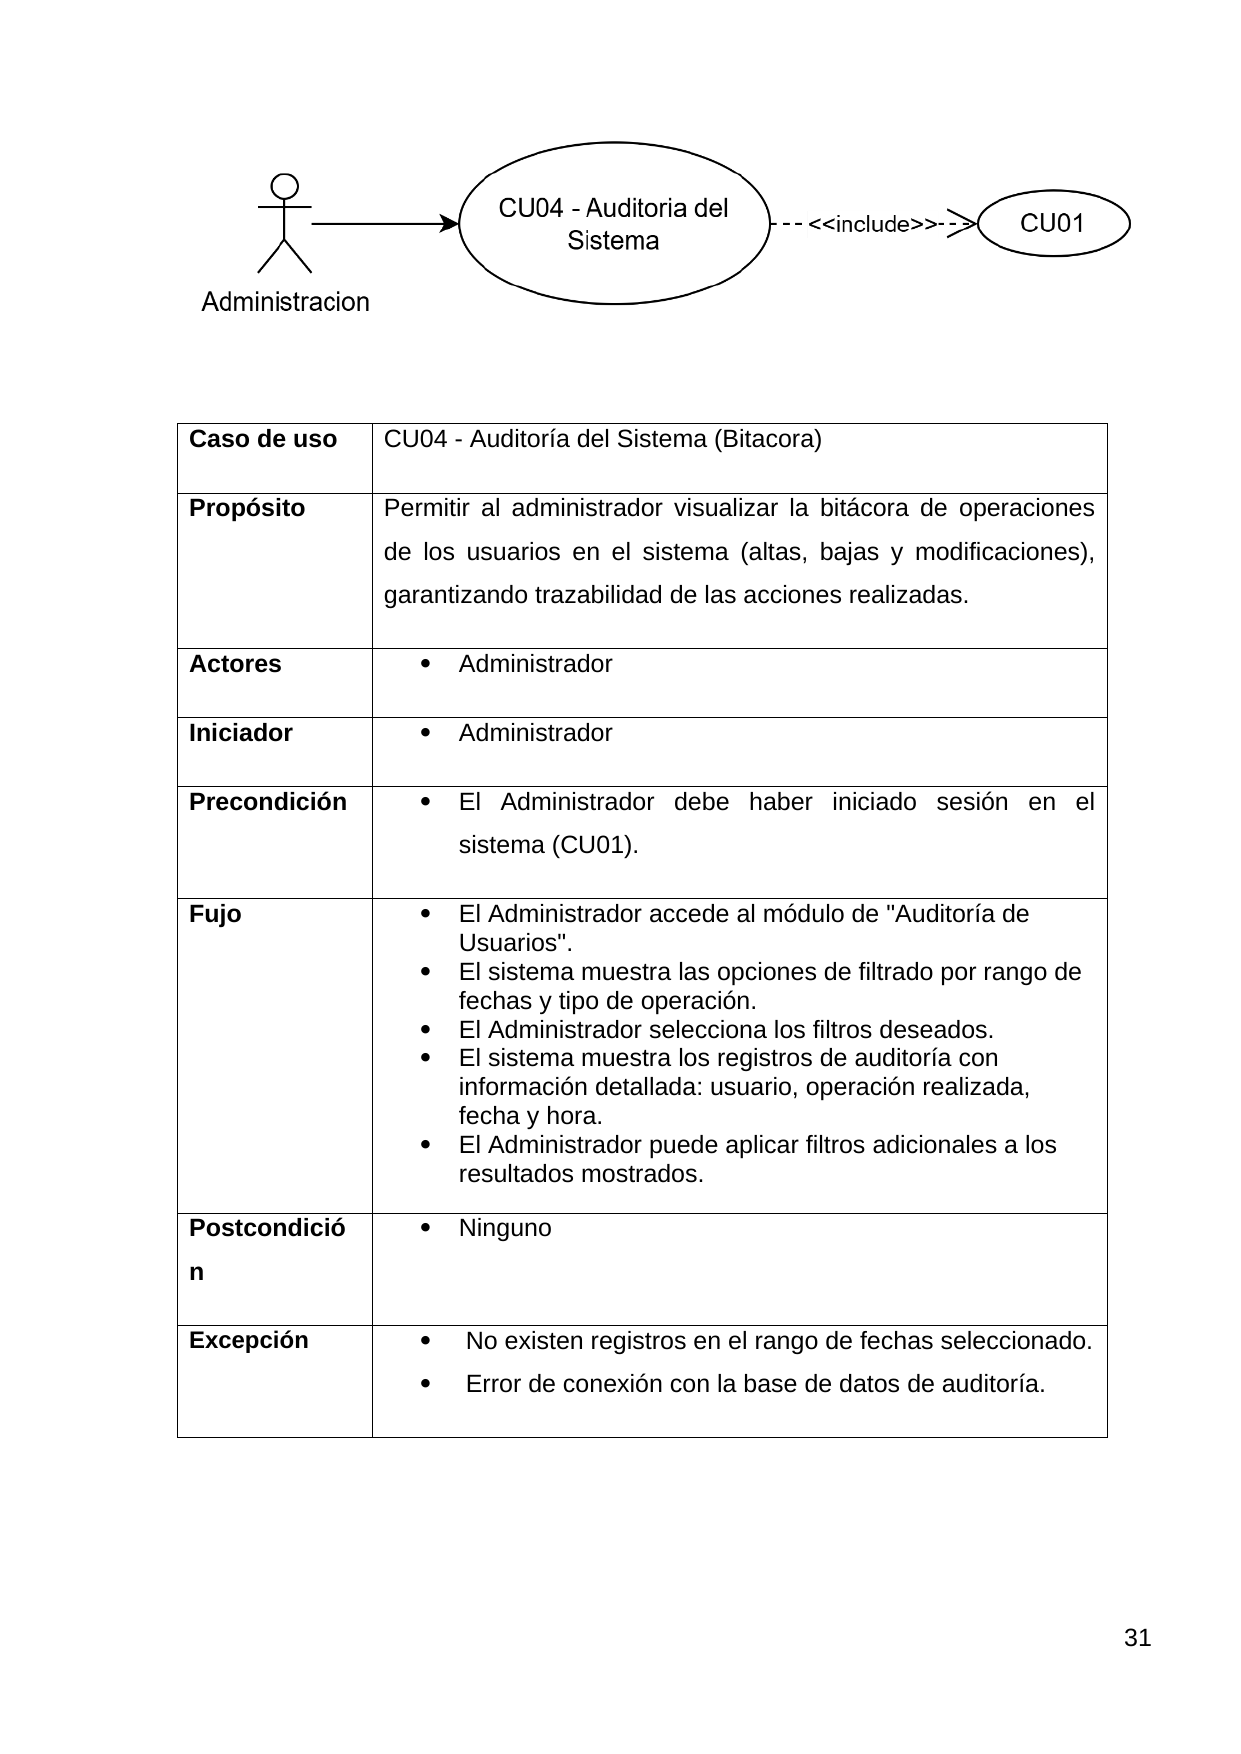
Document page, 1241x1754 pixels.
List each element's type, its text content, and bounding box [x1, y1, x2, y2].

table_cell Actores [178, 649, 372, 717]
table_cell Fujo [178, 899, 372, 1212]
table_header Caso de uso [178, 424, 372, 492]
table_cell Administrador [373, 649, 1107, 717]
table_cell Excepción [178, 1326, 372, 1437]
table_cell El Administrador accede al módulo de "Auditoría de Usuarios". El sistema muestra las opciones de filtrado por rango de fechas y tipo de operación. El Administrador selecciona los filtros deseados. El sistema muestra los registros de auditoría con información detallada: usuario, operación realizada, fecha y hora. El Administrador puede aplicar filtros adicionales a los resultados mostrados. [373, 899, 1107, 1212]
table_header CU04 - Auditoría del Sistema (Bitacora) [373, 424, 1107, 492]
table_cell Permitir al administrador visualizar la bitácora de operaciones de los usuarios en el sistema (altas, bajas y modificaciones), garantizando trazabilidad de las acciones realizadas. [373, 494, 1107, 648]
table_cell Propósito [178, 494, 372, 648]
table_cell Precondición [178, 787, 372, 898]
table_cell Ninguno [373, 1214, 1107, 1324]
table_cell Postcondición [178, 1214, 372, 1324]
picture [177, 118, 1152, 341]
table_cell No existen registros en el rango de fechas seleccionado. Error de conexión con la base de datos de auditoría. [373, 1326, 1107, 1437]
table_cell Administrador [373, 718, 1107, 786]
table_cell Iniciador [178, 718, 372, 786]
table_cell El Administrador debe haber iniciado sesión en el sistema (CU01). [373, 787, 1107, 898]
